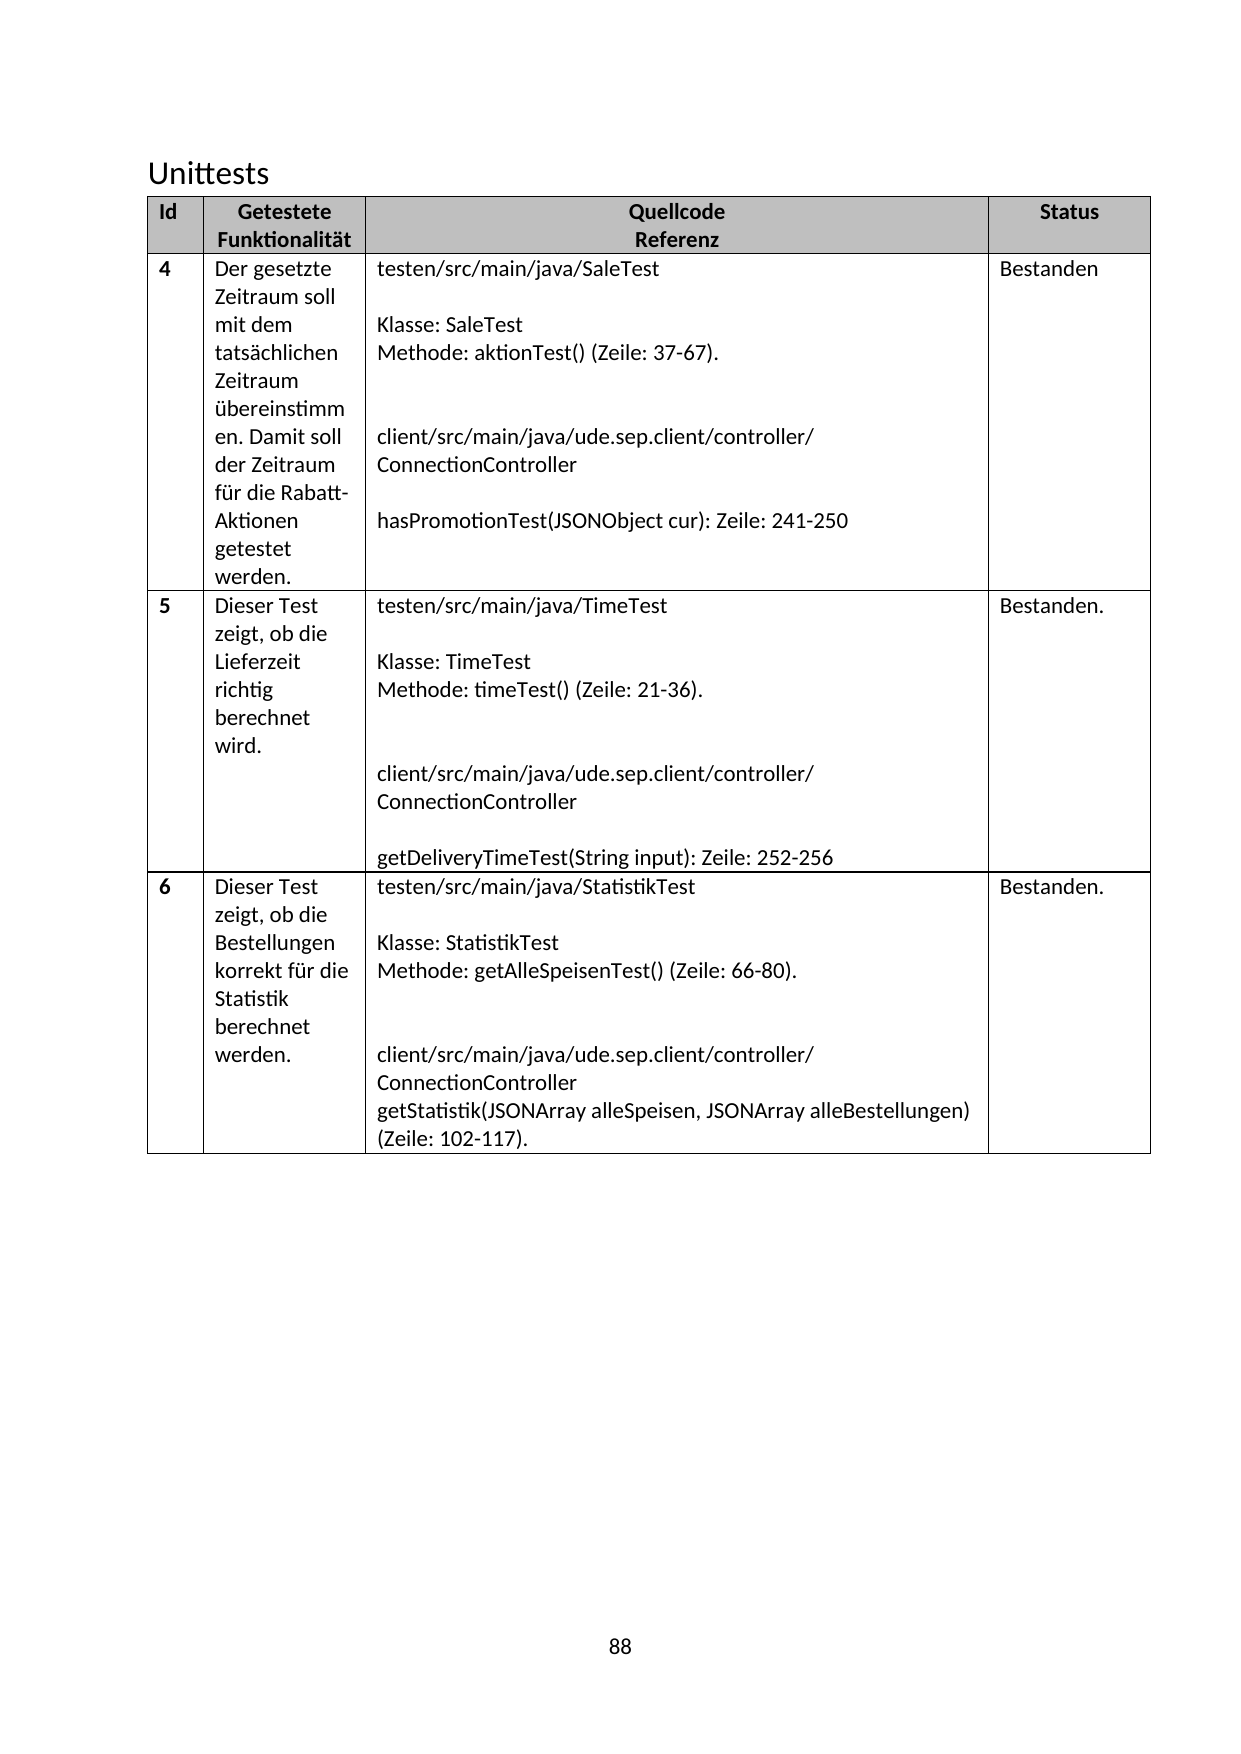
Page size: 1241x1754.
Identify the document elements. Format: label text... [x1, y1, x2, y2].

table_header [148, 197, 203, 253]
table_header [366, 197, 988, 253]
subtitle Unittests [148, 152, 1093, 192]
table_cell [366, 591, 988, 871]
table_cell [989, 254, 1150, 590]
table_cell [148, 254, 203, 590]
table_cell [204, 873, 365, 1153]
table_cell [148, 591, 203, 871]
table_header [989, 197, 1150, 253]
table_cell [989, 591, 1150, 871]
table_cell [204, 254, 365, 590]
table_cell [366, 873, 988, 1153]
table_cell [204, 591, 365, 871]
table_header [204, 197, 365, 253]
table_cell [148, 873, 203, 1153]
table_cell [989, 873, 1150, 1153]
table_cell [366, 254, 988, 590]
